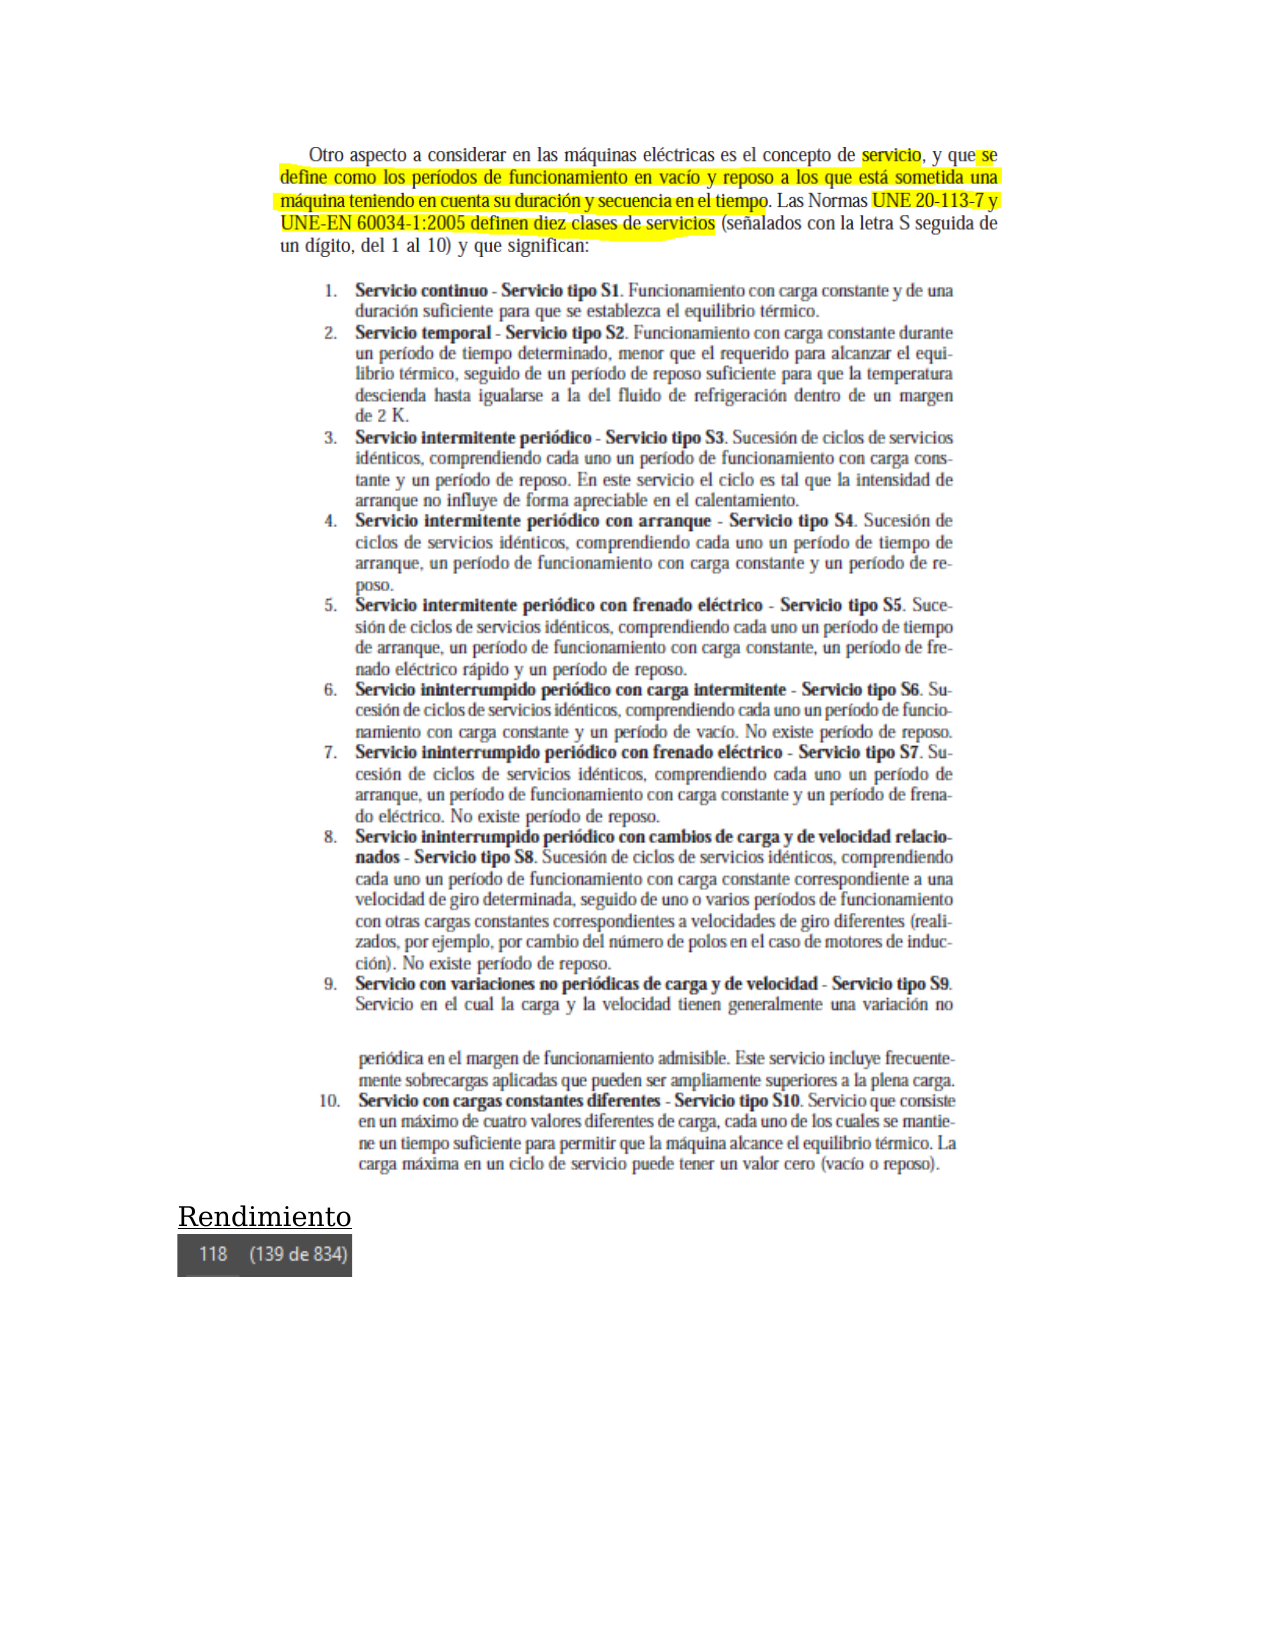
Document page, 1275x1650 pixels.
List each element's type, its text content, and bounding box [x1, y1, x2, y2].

picture [177, 1234, 353, 1277]
subtitle Rendimiento [177, 1199, 1098, 1232]
picture [272, 147, 1003, 257]
picture [313, 1041, 962, 1181]
picture [316, 275, 959, 1023]
